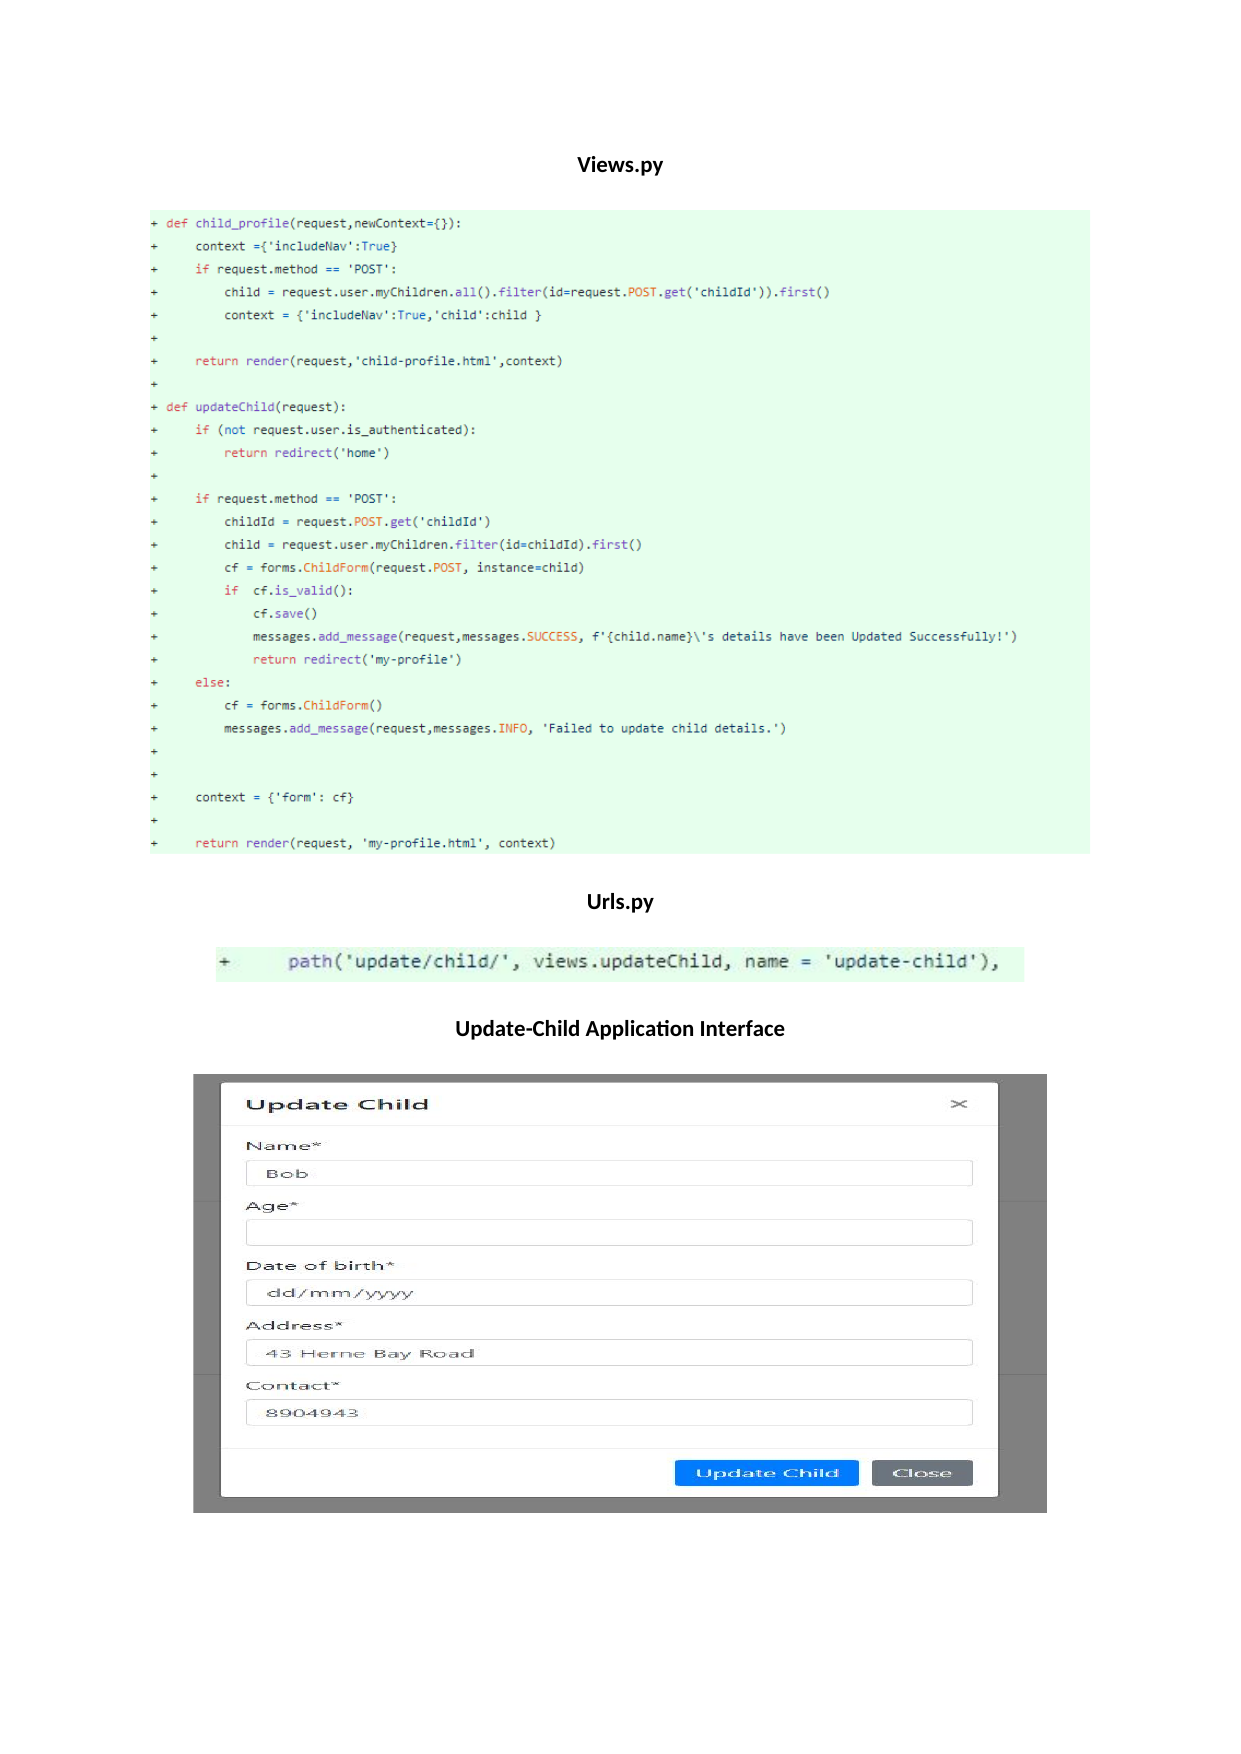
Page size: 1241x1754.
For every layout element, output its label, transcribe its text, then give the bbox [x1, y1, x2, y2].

list Views.py [150, 150, 1090, 178]
list Urls.py [150, 887, 1090, 915]
picture [193, 1074, 1047, 1513]
picture [150, 210, 1091, 855]
picture [215, 947, 1025, 982]
list Update-Child Application Interface [150, 1014, 1090, 1042]
